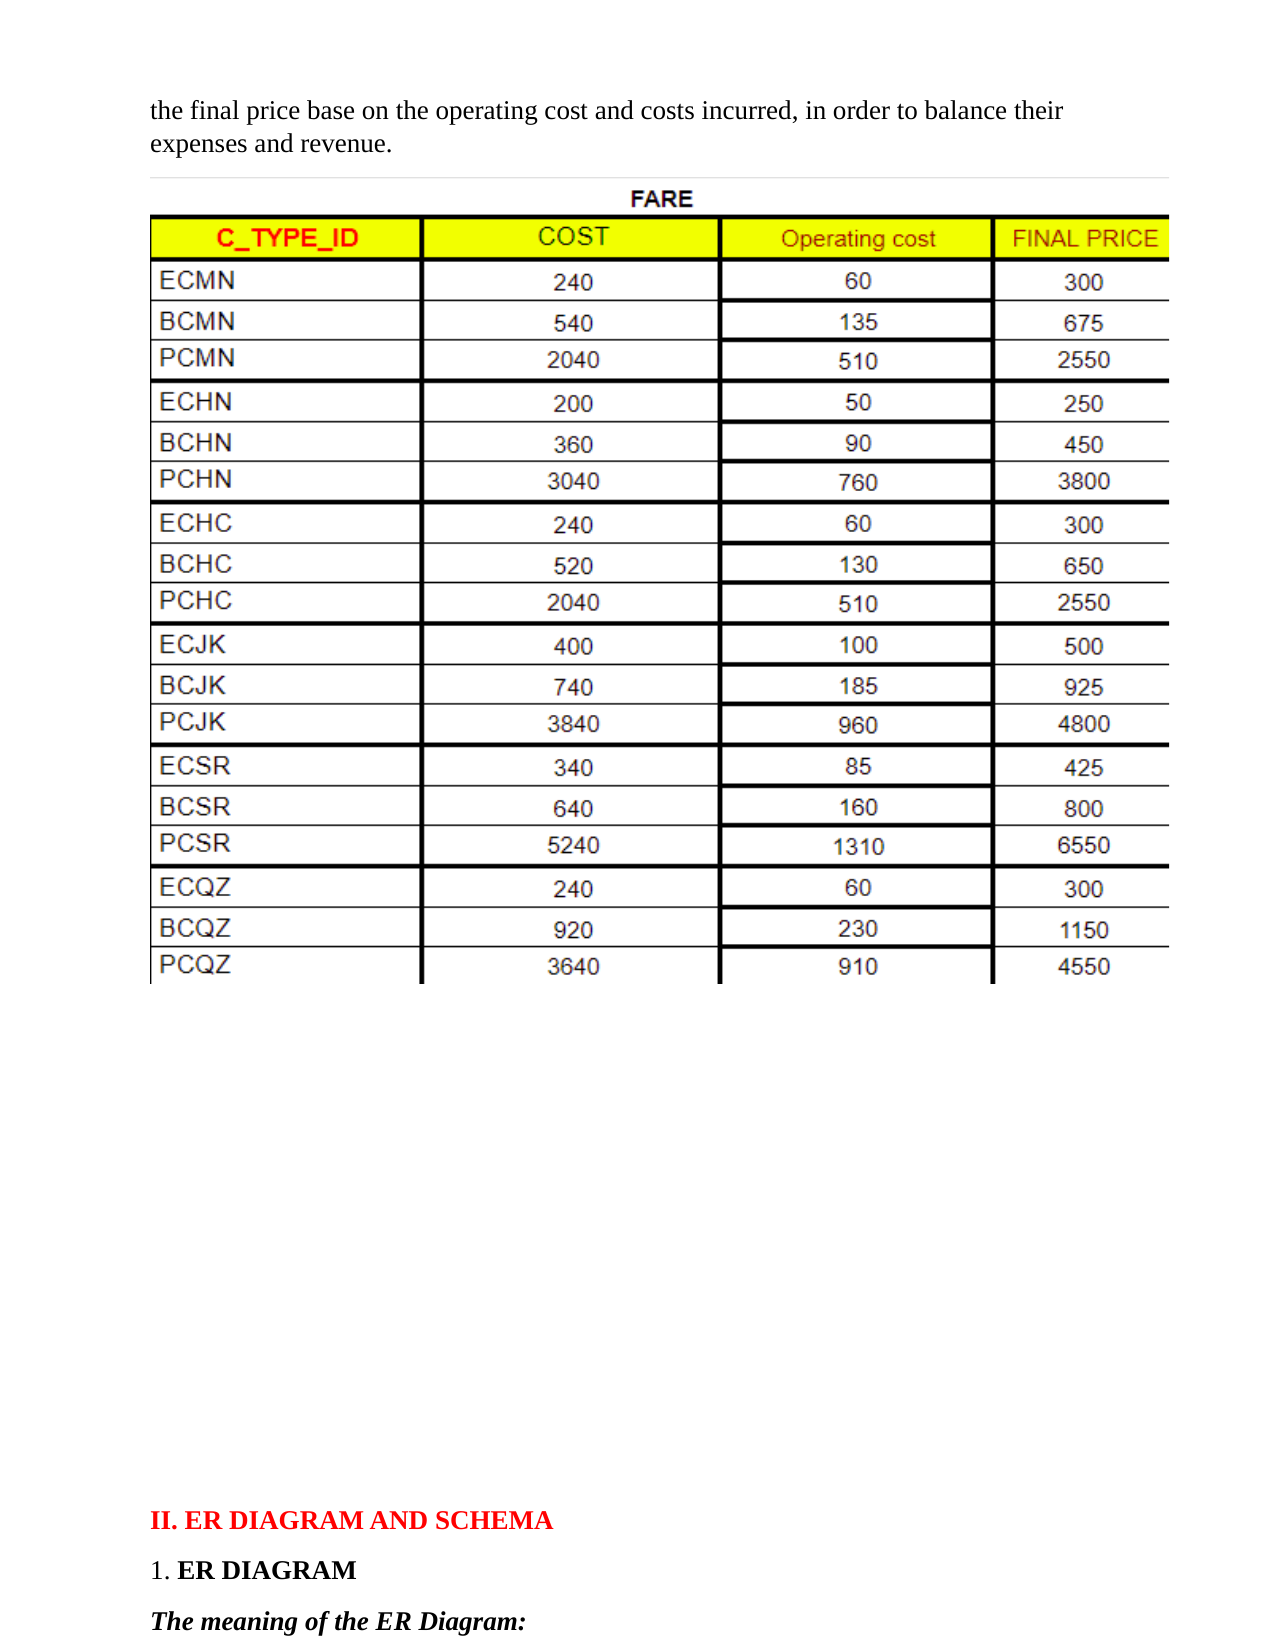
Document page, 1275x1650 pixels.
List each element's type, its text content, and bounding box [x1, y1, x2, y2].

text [150, 94, 1116, 158]
text The meaning of the ER Diagram: [150, 1604, 1106, 1636]
picture [150, 177, 1170, 984]
text 1. ER DIAGRAM [150, 1554, 1106, 1586]
text II. ER DIAGRAM AND SCHEMA [150, 1504, 1106, 1535]
